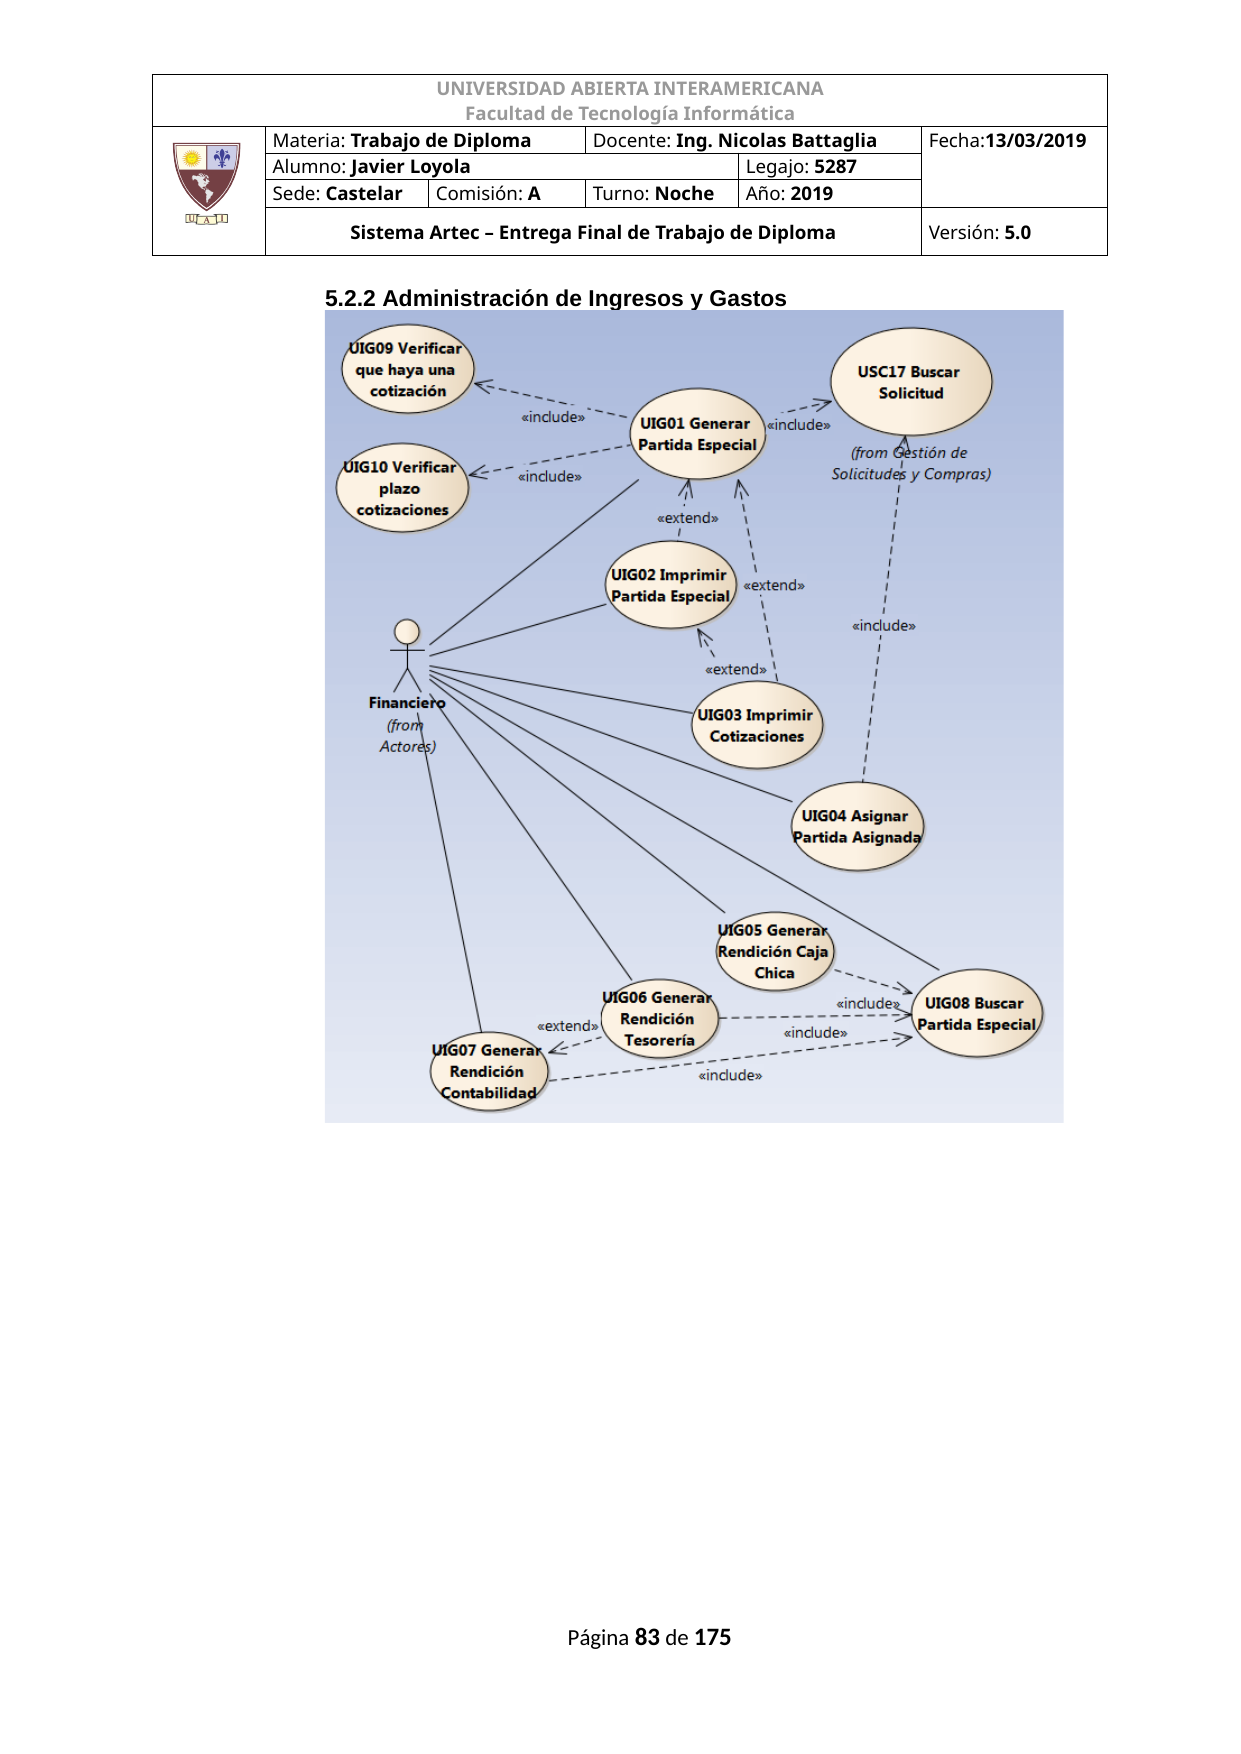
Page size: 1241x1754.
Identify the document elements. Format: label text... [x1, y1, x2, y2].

picture [157, 136, 257, 228]
picture [324, 310, 1064, 1123]
text 5.2.2 Administración de Ingresos y Gastos [325, 284, 1122, 311]
